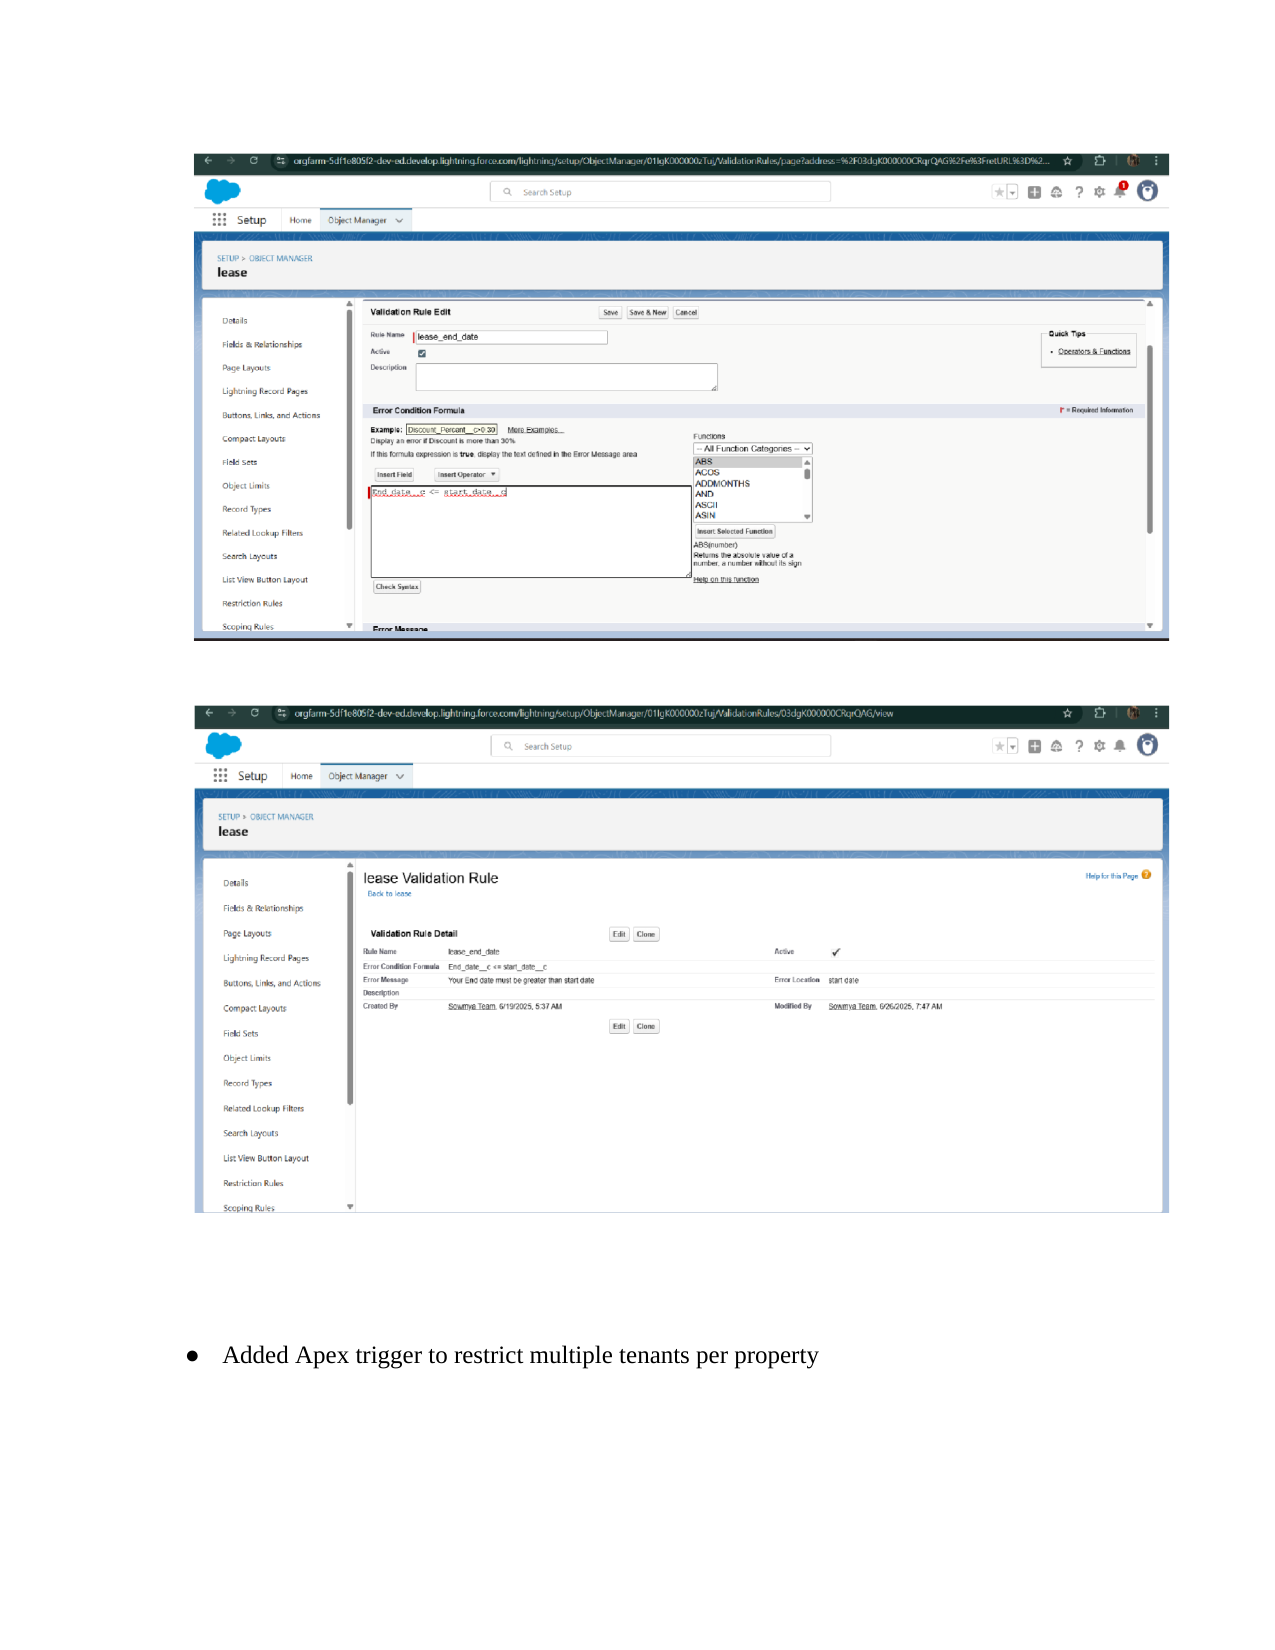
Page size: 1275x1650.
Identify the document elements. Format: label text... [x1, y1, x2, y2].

picture [193, 153, 1170, 641]
picture [194, 705, 1170, 1213]
list Added Apex trigger to restrict multiple tenants per property [184, 1341, 1168, 1369]
